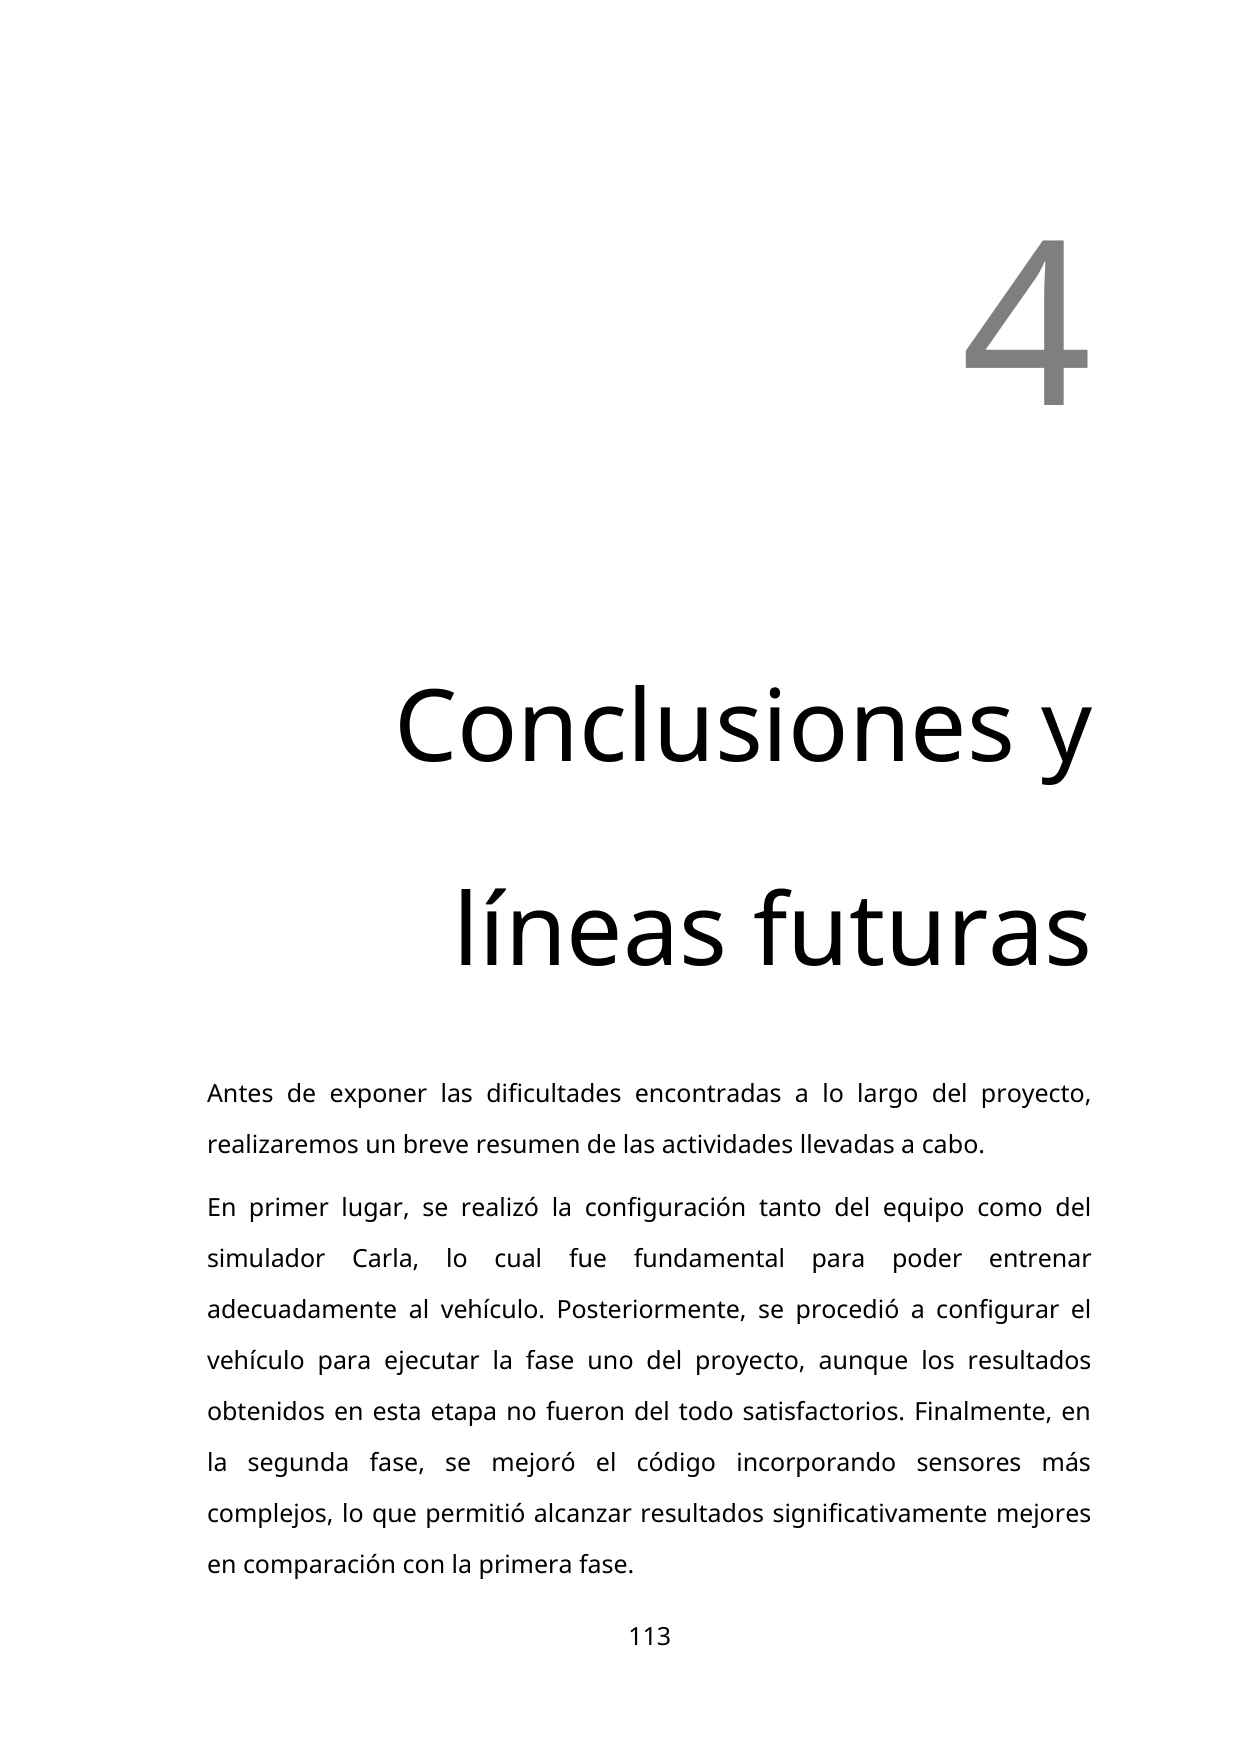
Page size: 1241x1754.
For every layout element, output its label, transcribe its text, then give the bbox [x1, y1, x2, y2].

text Antes de exponer las dificultades encontradas a lo largo del proyecto, realizaremos un breve resumen de las actividades llevadas a cabo. [207, 1075, 1092, 1160]
text Conclusiones y líneas futuras [207, 654, 1092, 995]
text 4 [207, 161, 1092, 473]
text En primer lugar, se realizó la configuración tanto del equipo como del simulador Carla, lo cual fue fundamental para poder entrenar adecuadamente al vehículo. Posteriormente, se procedió a configurar el vehículo para ejecutar la fase uno del proyecto, aunque los resultados obtenidos en esta etapa no fueron del todo satisfactorios. Finalmente, en la segunda fase, se mejoró el código incorporando sensores más complejos, lo que permitió alcanzar resultados significativamente mejores en comparación con la primera fase. [207, 1190, 1092, 1581]
